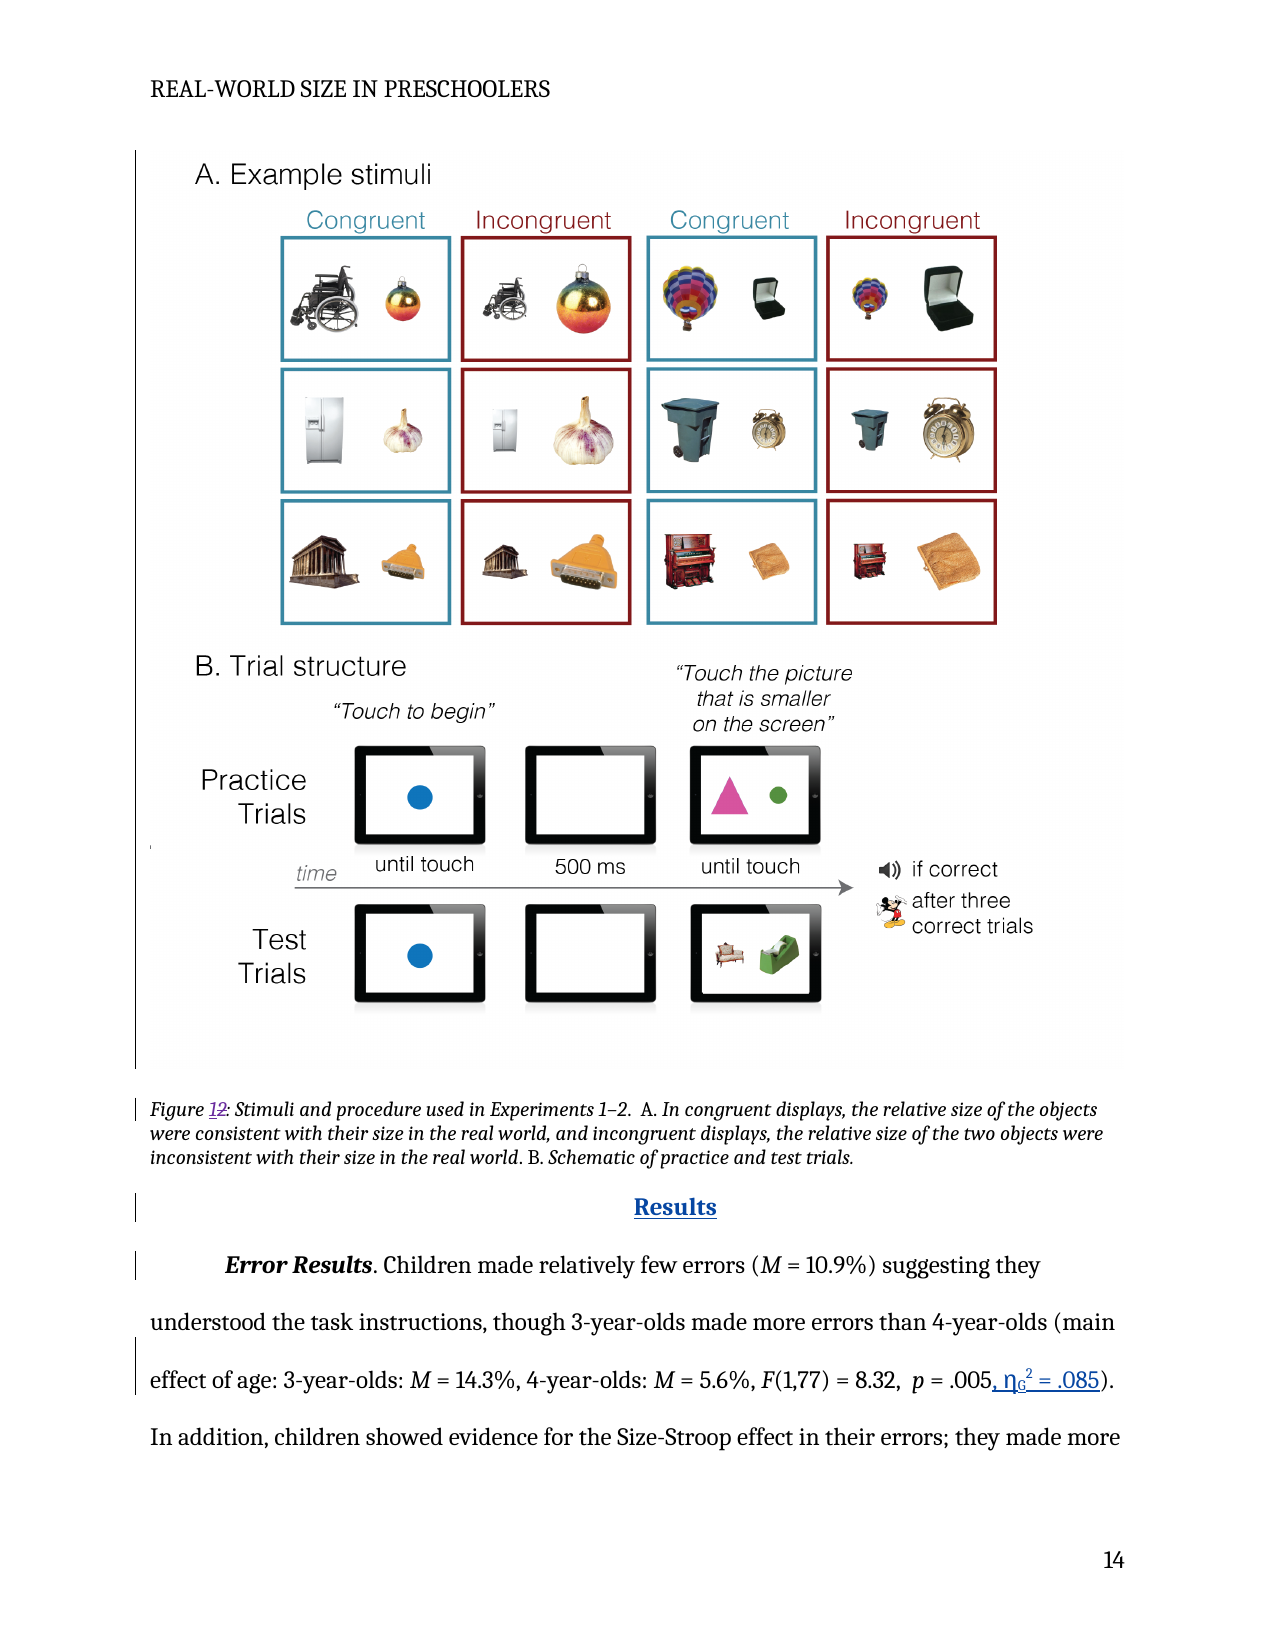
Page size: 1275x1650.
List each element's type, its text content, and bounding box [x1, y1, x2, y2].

text Figure : Stimuli and procedure used in Experiments 1–2. A. In congruent displays, the relative size of the objects were consistent with their size in the real world, and incongruent displays, the relative size of the two objects were inconsistent with their size in the real world. B. Schematic of practice and test trials. [150, 1097, 1125, 1169]
picture [150, 150, 1125, 1069]
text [150, 1251, 1125, 1452]
